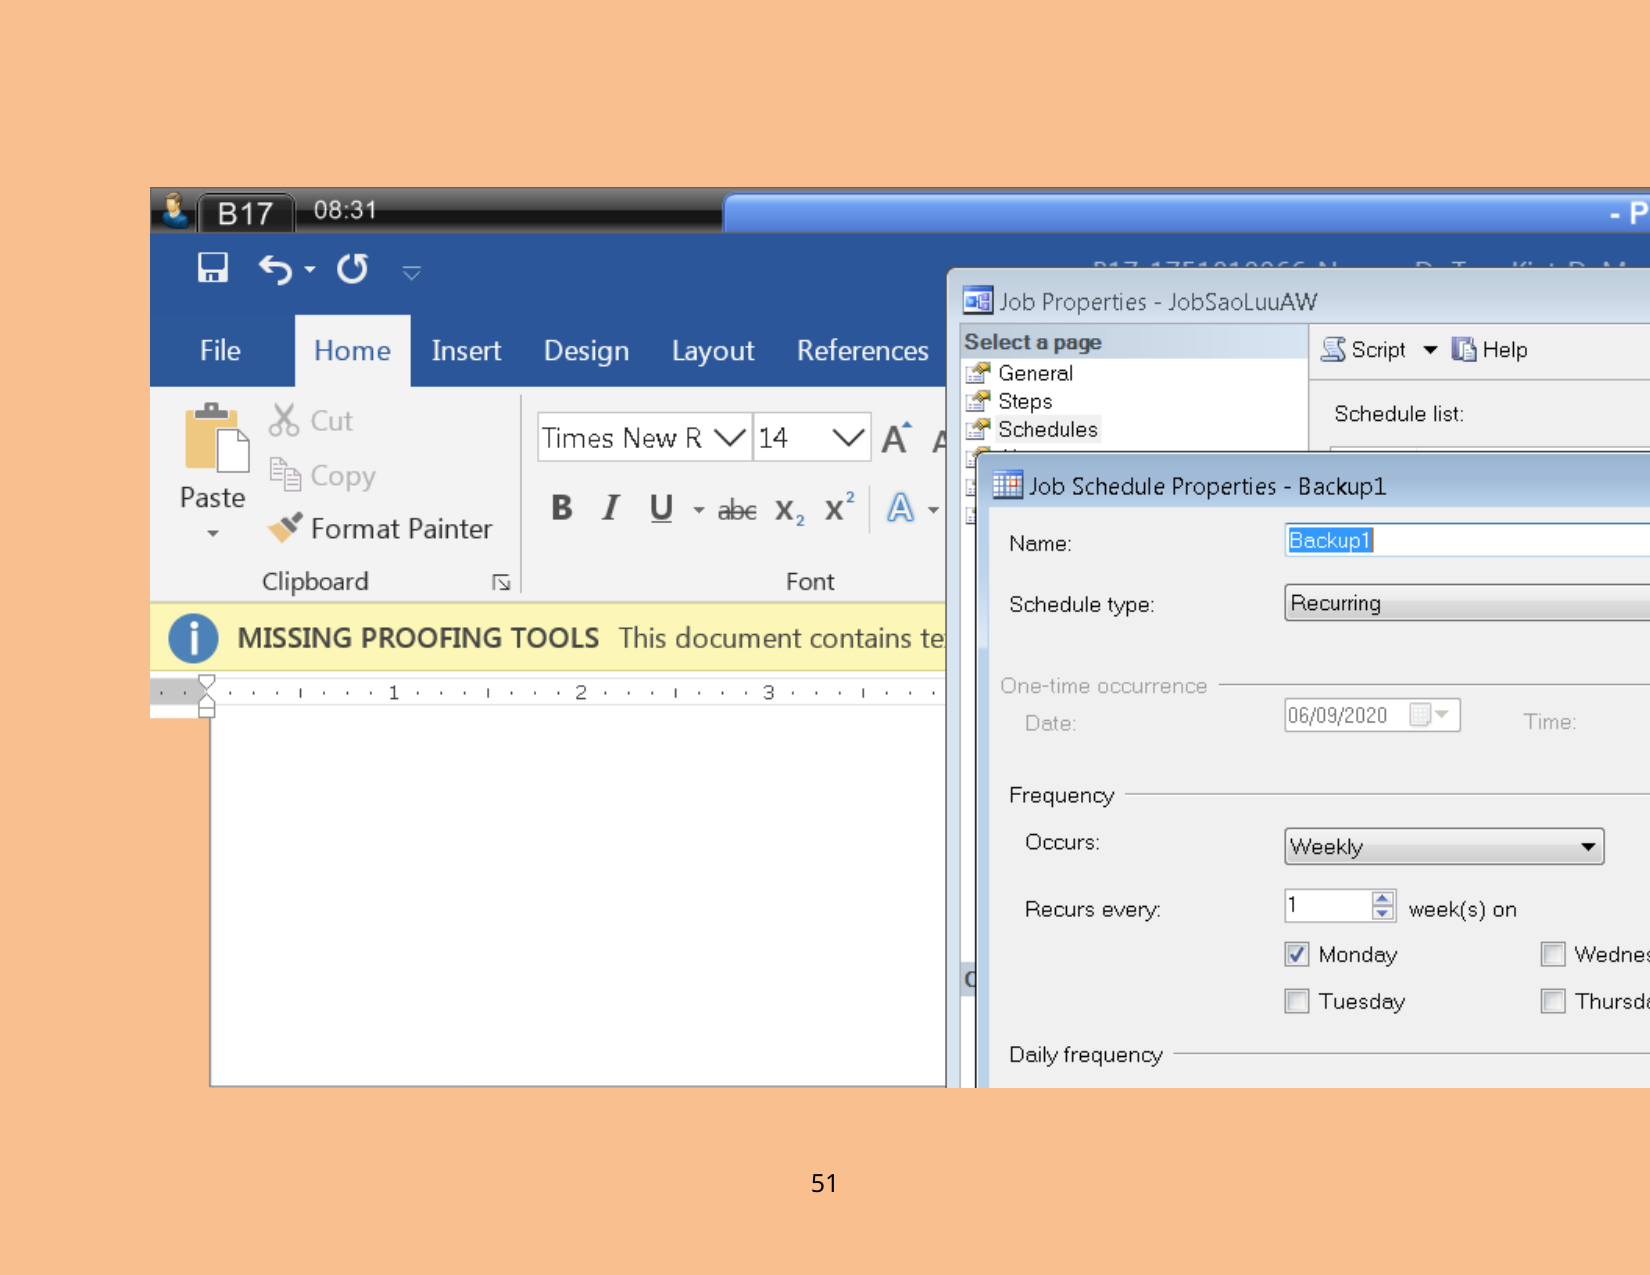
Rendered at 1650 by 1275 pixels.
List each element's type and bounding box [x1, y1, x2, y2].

picture [150, 187, 1650, 1088]
